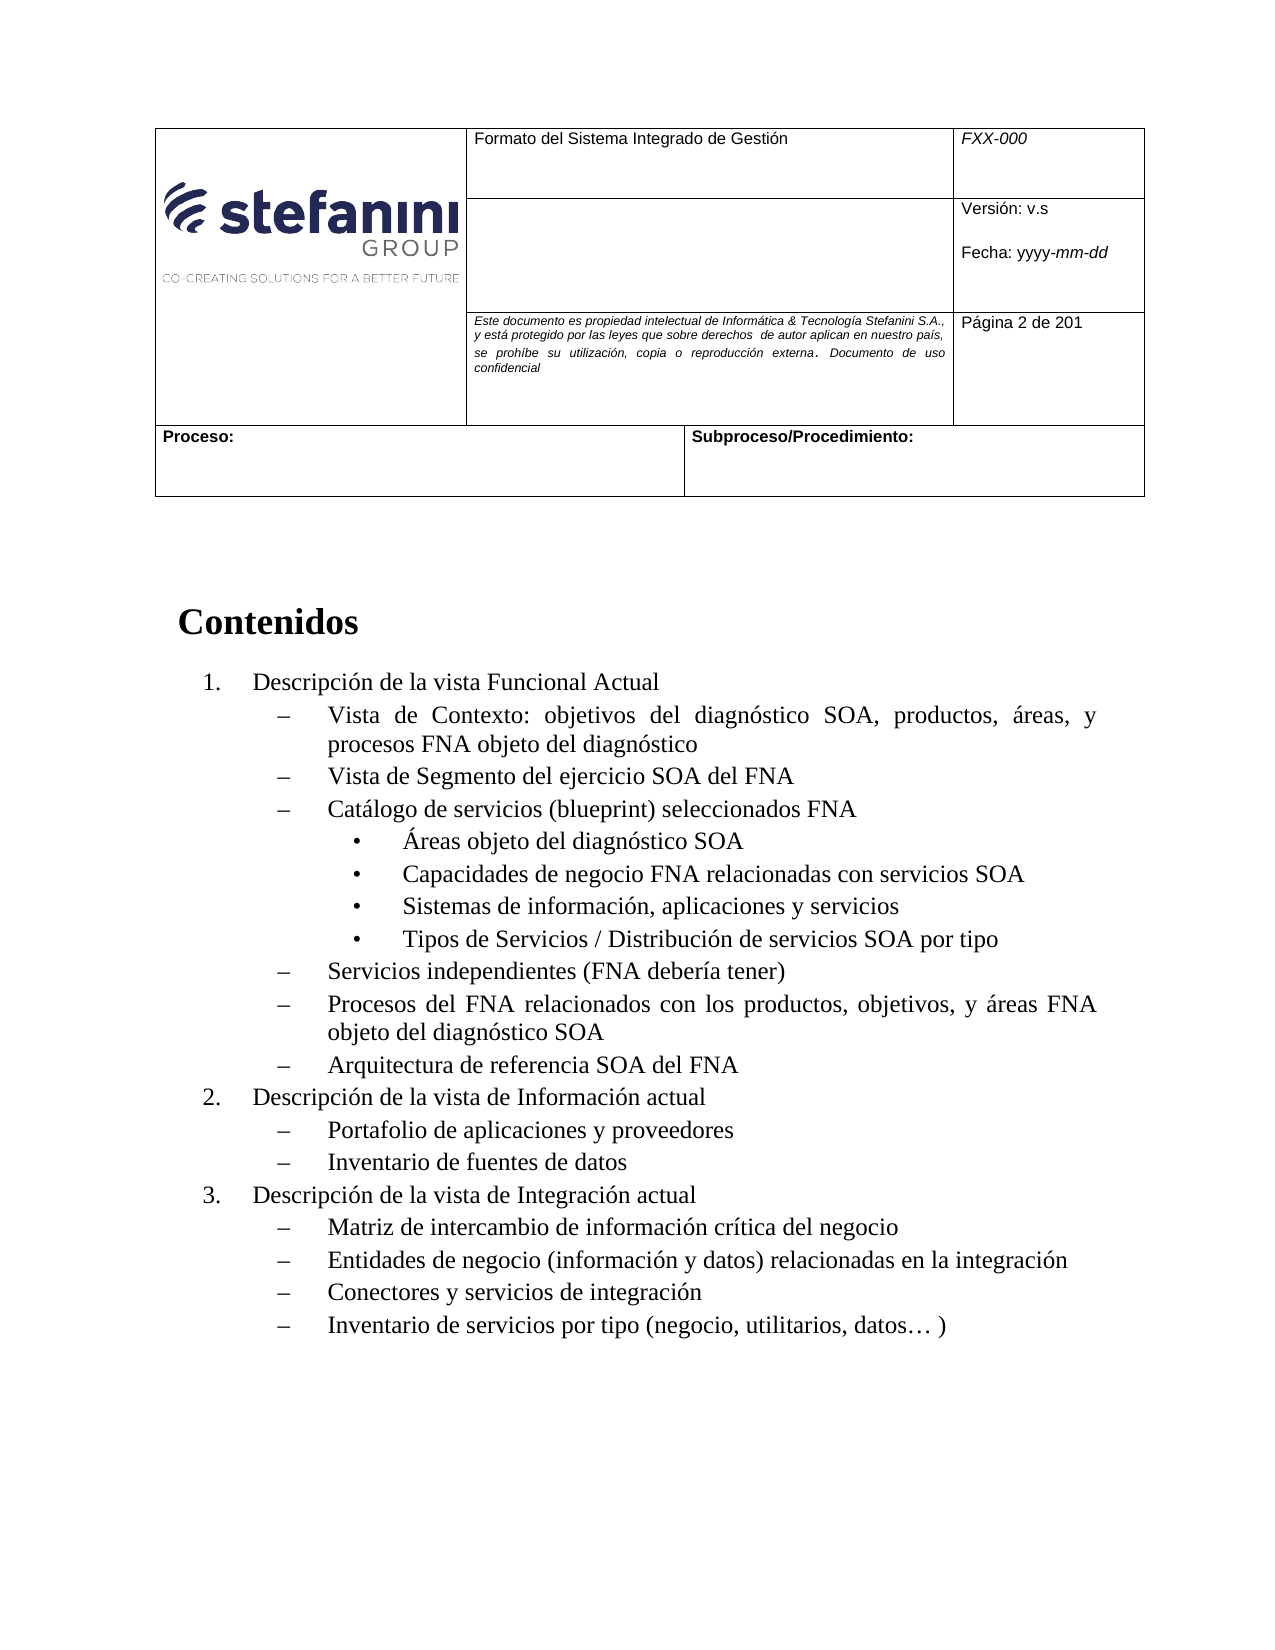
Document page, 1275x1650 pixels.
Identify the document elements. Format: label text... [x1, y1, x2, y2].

list Inventario de servicios por tipo (negocio, utilitarios, datos… ) [277, 1310, 1098, 1339]
list Capacidades de negocio FNA relacionadas con servicios SOA [352, 859, 1098, 887]
list Servicios independientes (FNA debería tener) [277, 956, 1098, 985]
list Inventario de fuentes de datos [277, 1147, 1098, 1176]
list Arquitectura de referencia SOA del FNA [277, 1050, 1098, 1079]
list Matriz de intercambio de información crítica del negocio [277, 1212, 1098, 1241]
list Vista de Contexto: objetivos del diagnóstico SOA, productos, áreas, y procesos FNA objeto del diagnóstico [277, 700, 1098, 757]
list Sistemas de información, aplicaciones y servicios [352, 891, 1098, 920]
list Catálogo de servicios (blueprint) seleccionados FNA [277, 794, 1098, 822]
list Descripción de la vista de Información actual [202, 1082, 1098, 1111]
list Descripción de la vista de Integración actual [202, 1180, 1098, 1209]
list Conectores y servicios de integración [277, 1277, 1098, 1306]
picture [162, 182, 460, 286]
subtitle Contenidos [177, 599, 1098, 642]
list Entidades de negocio (información y datos) relacionadas en la integración [277, 1245, 1098, 1274]
list Procesos del FNA relacionados con los productos, objetivos, y áreas FNA objeto del diagnóstico SOA [277, 989, 1098, 1046]
list Portafolio de aplicaciones y proveedores [277, 1115, 1098, 1144]
list Áreas objeto del diagnóstico SOA [352, 826, 1098, 855]
list Vista de Segmento del ejercicio SOA del FNA [277, 761, 1098, 790]
list Descripción de la vista Funcional Actual [202, 667, 1098, 696]
list Tipos de Servicios / Distribución de servicios SOA por tipo [352, 924, 1098, 952]
